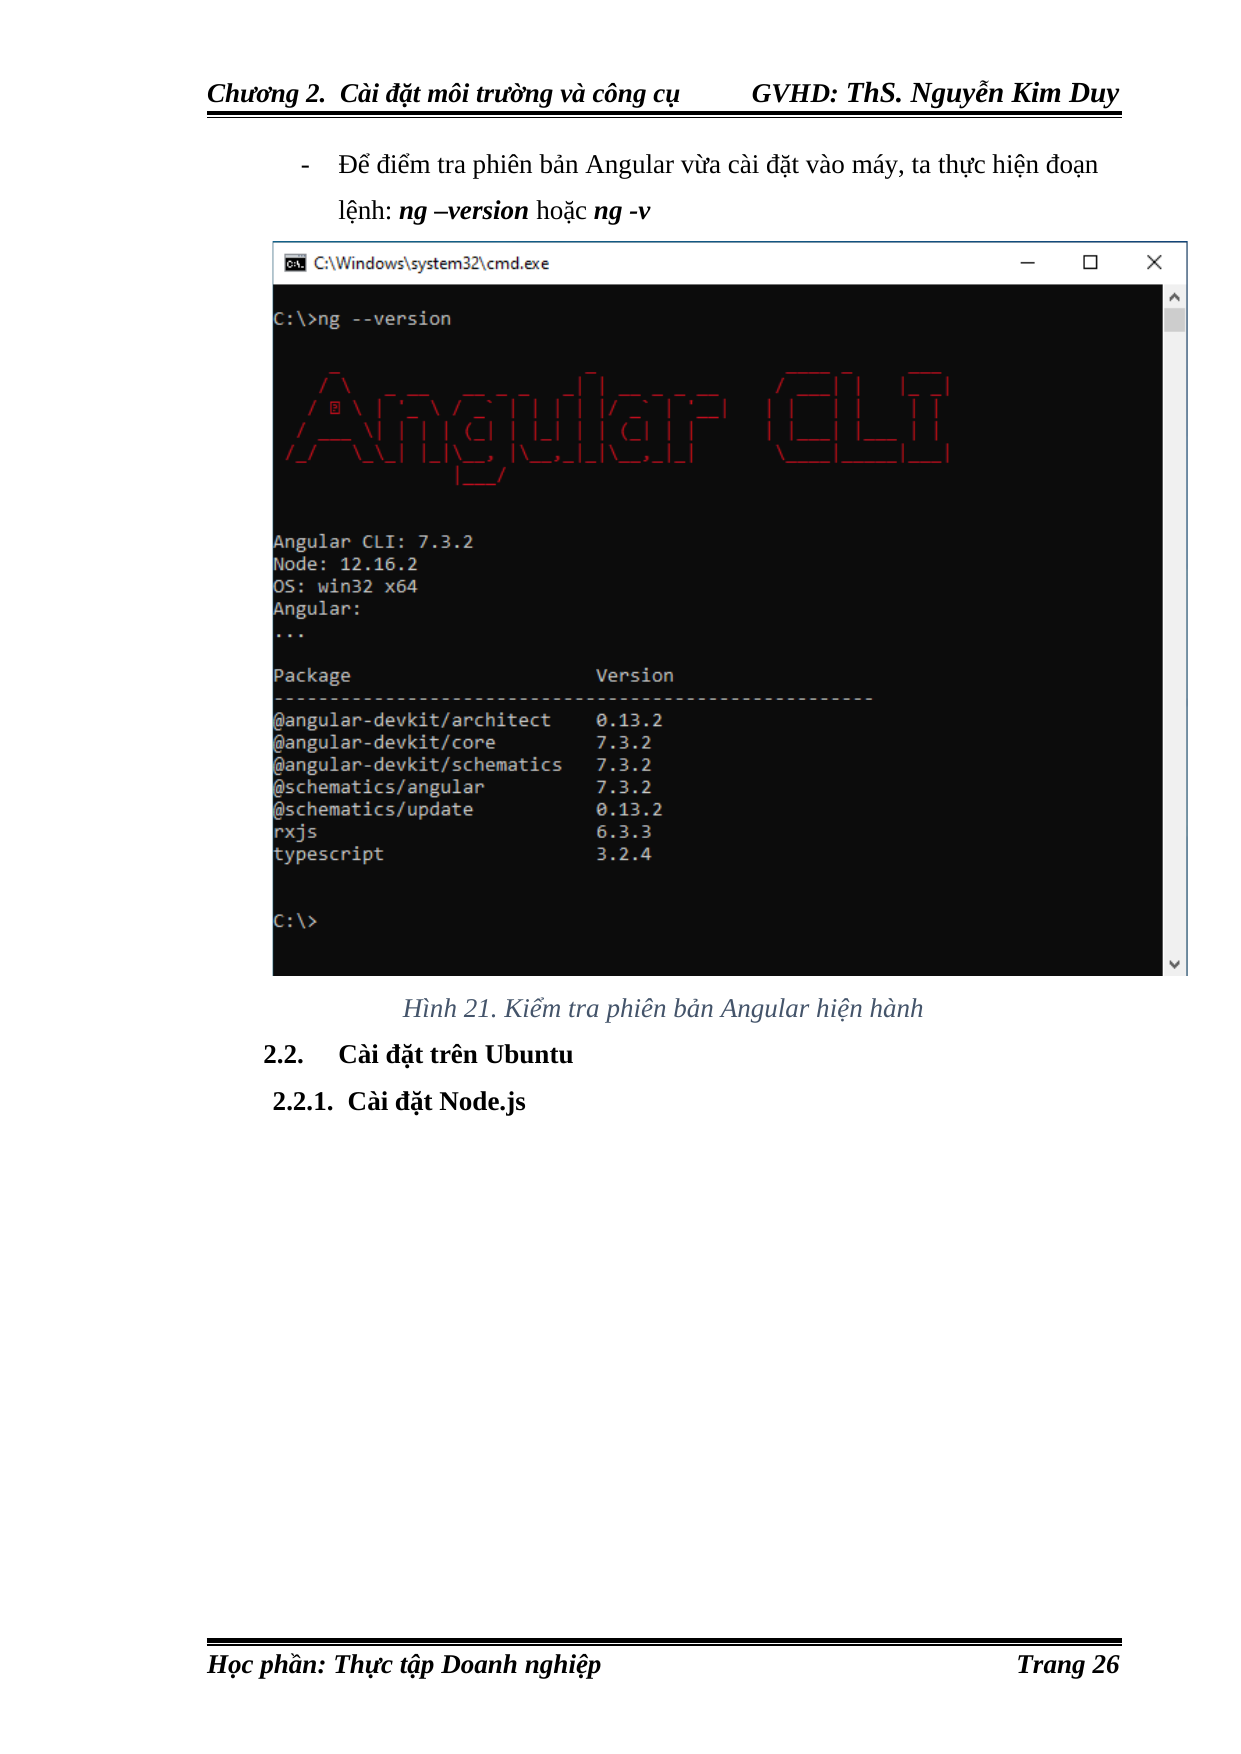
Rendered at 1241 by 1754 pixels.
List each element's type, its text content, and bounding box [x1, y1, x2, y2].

list Cài đặt trên Ubuntu [263, 1038, 1122, 1070]
list Cài đặt Node.js [272, 1085, 1122, 1116]
picture [272, 241, 1188, 976]
text Hình 21. Kiểm tra phiên bản Angular hiện hành [207, 992, 1122, 1023]
list Để điểm tra phiên bản Angular vừa cài đặt vào máy, ta thực hiện đoạn lệnh: ng –version hoặc ng -v [301, 148, 1122, 226]
